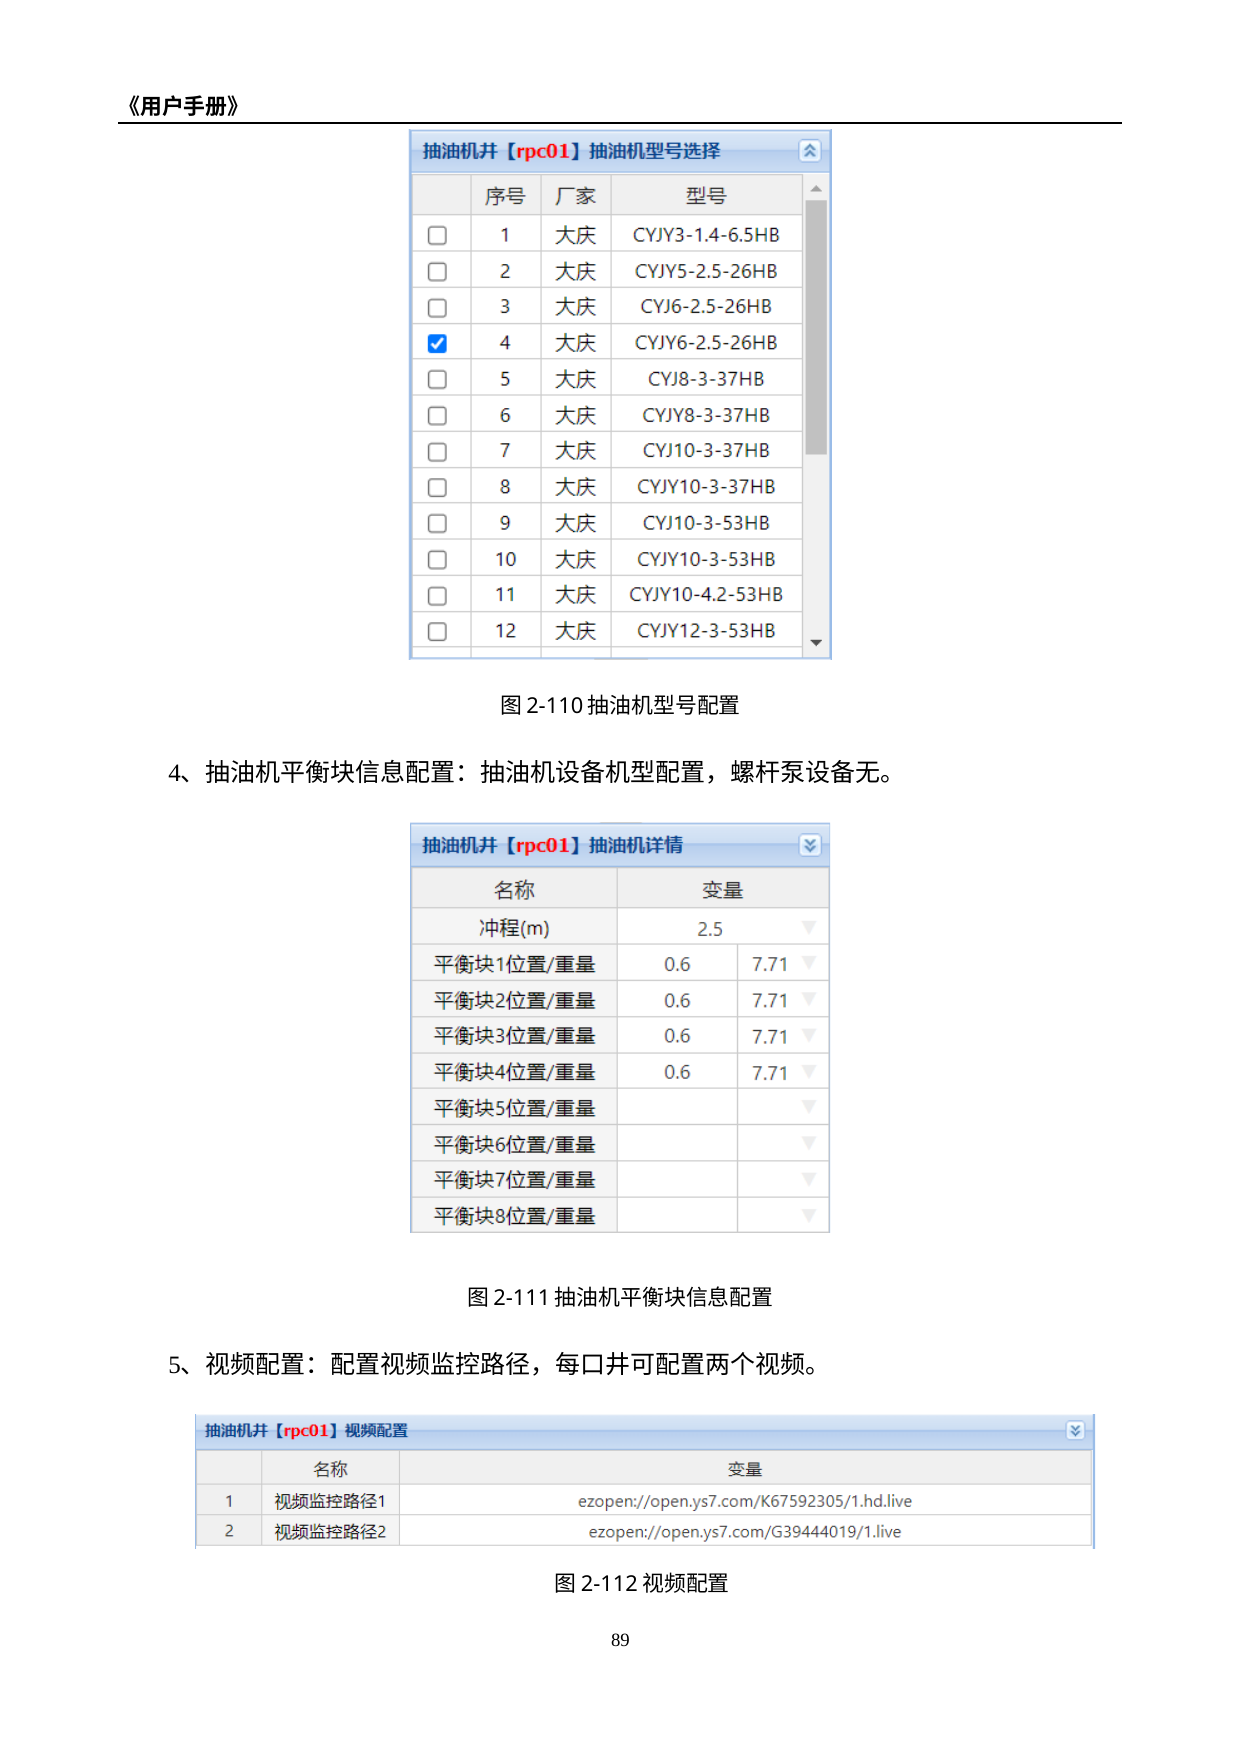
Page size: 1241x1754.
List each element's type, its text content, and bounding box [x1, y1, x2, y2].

text 图2-110抽油机型号配置 [118, 687, 1122, 721]
text 图2-111抽油机平衡块信息配置 [118, 1279, 1122, 1313]
text 4、抽油机平衡块信息配置：抽油机设备机型配置，螺杆泵设备无。 [118, 737, 1122, 805]
picture [410, 822, 831, 1233]
picture [195, 1414, 1096, 1549]
text 5、视频配置：配置视频监控路径，每口井可配置两个视频。 [118, 1328, 1122, 1396]
text 图2-112视频配置 [118, 1565, 1122, 1599]
picture [408, 129, 832, 660]
